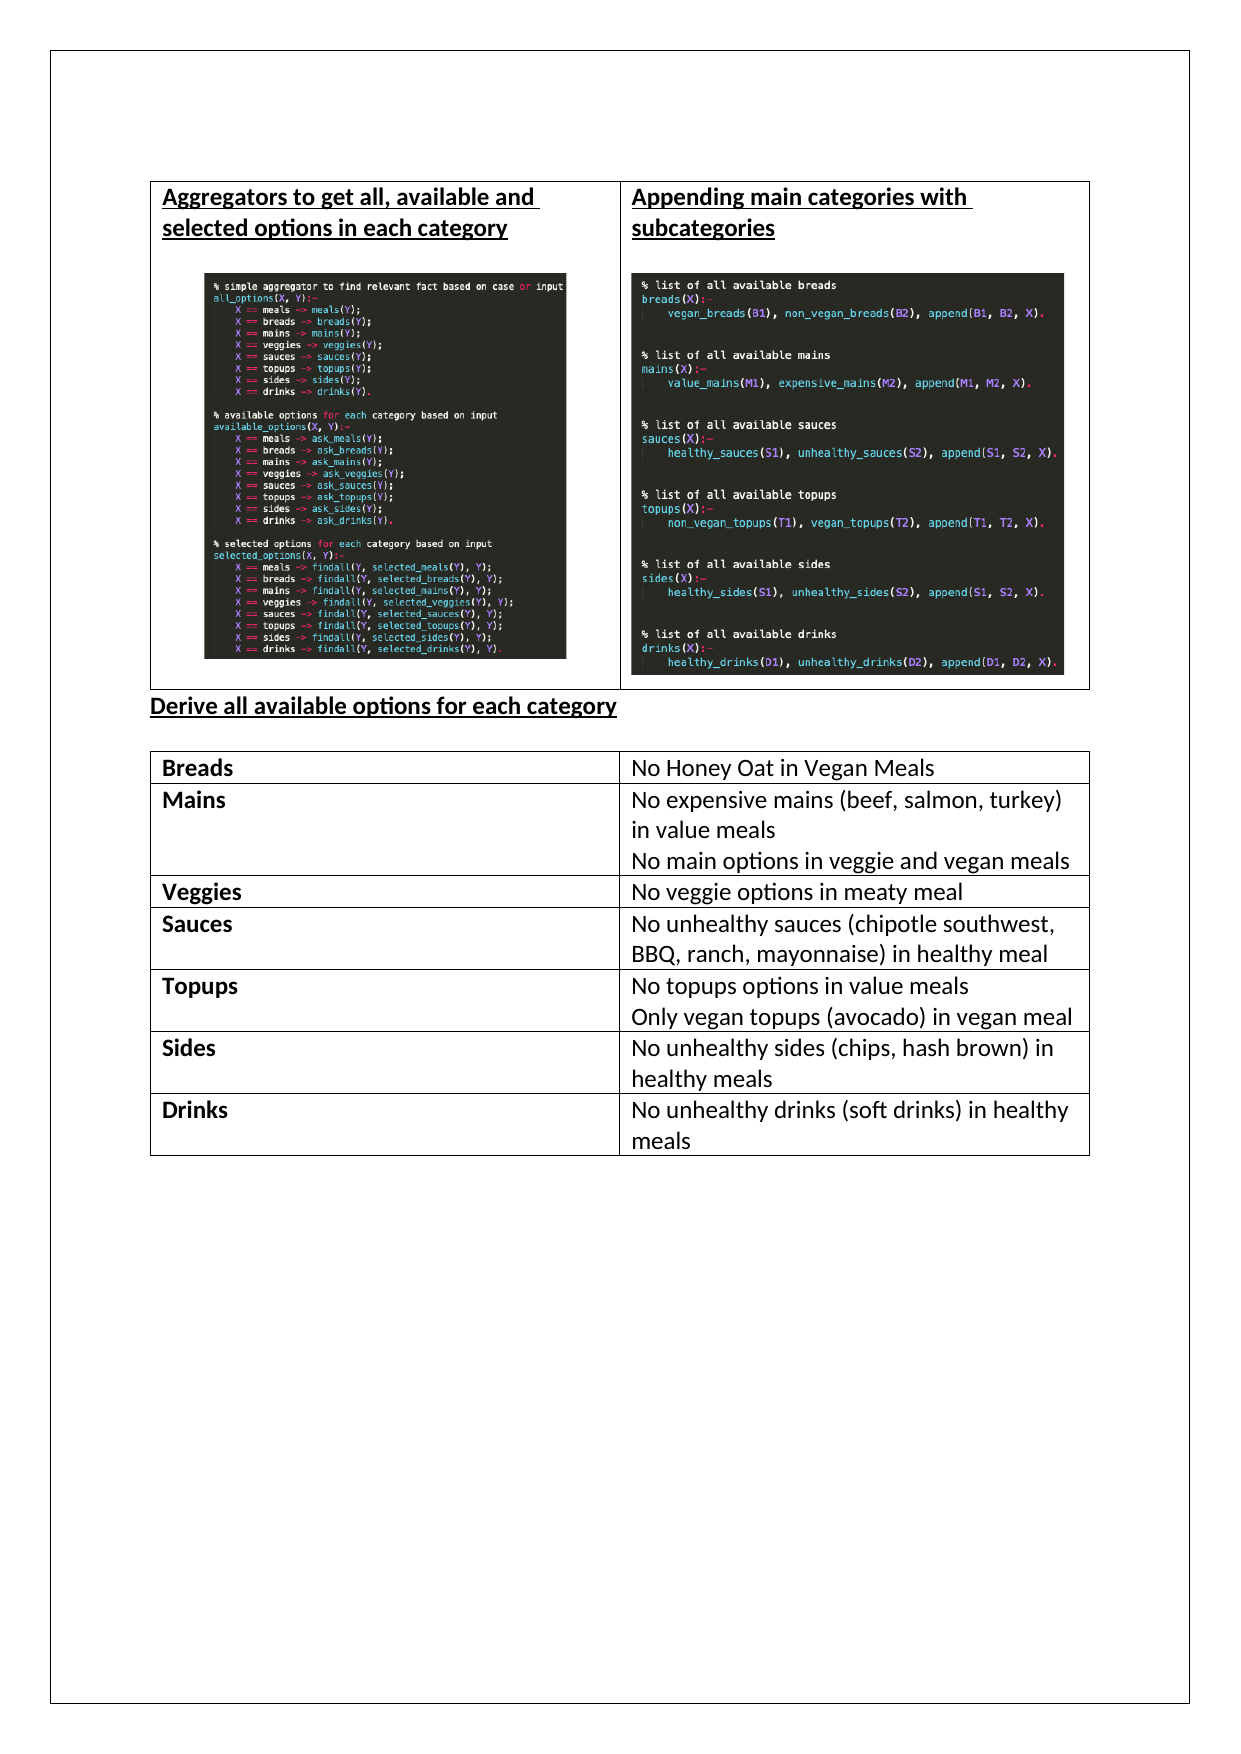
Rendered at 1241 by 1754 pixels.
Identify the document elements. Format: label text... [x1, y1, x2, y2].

table_cell No veggie options in meaty meal [620, 876, 1089, 907]
table_cell Sides [151, 1032, 619, 1093]
table_cell No unhealthy sides (chips, hash brown) in healthy meals [620, 1032, 1089, 1093]
table_cell No unhealthy sauces (chipotle southwest, BBQ, ranch, mayonnaise) in healthy meal [620, 908, 1089, 969]
table_cell Veggies [151, 876, 619, 907]
table_cell Mains [151, 784, 619, 875]
table_cell Drinks [151, 1094, 619, 1155]
table_header No Honey Oat in Vegan Meals [620, 752, 1089, 783]
picture [204, 273, 567, 659]
table_cell No topups options in value meals Only vegan topups (avocado) in vegan meal [620, 970, 1089, 1031]
table_header Breads [151, 752, 619, 783]
table_cell No expensive mains (beef, salmon, turkey) in value meals No main options in veggie and vegan meals [620, 784, 1089, 875]
table_cell No unhealthy drinks (soft drinks) in healthy meals [620, 1094, 1089, 1155]
table_cell Topups [151, 970, 619, 1031]
table_header Aggregators to get all, available and selected options in each category [151, 182, 620, 689]
picture [631, 273, 1065, 675]
table_cell Sauces [151, 908, 619, 969]
text Derive all available options for each category [150, 690, 1090, 721]
table_header Appending main categories with subcategories [621, 182, 1089, 689]
